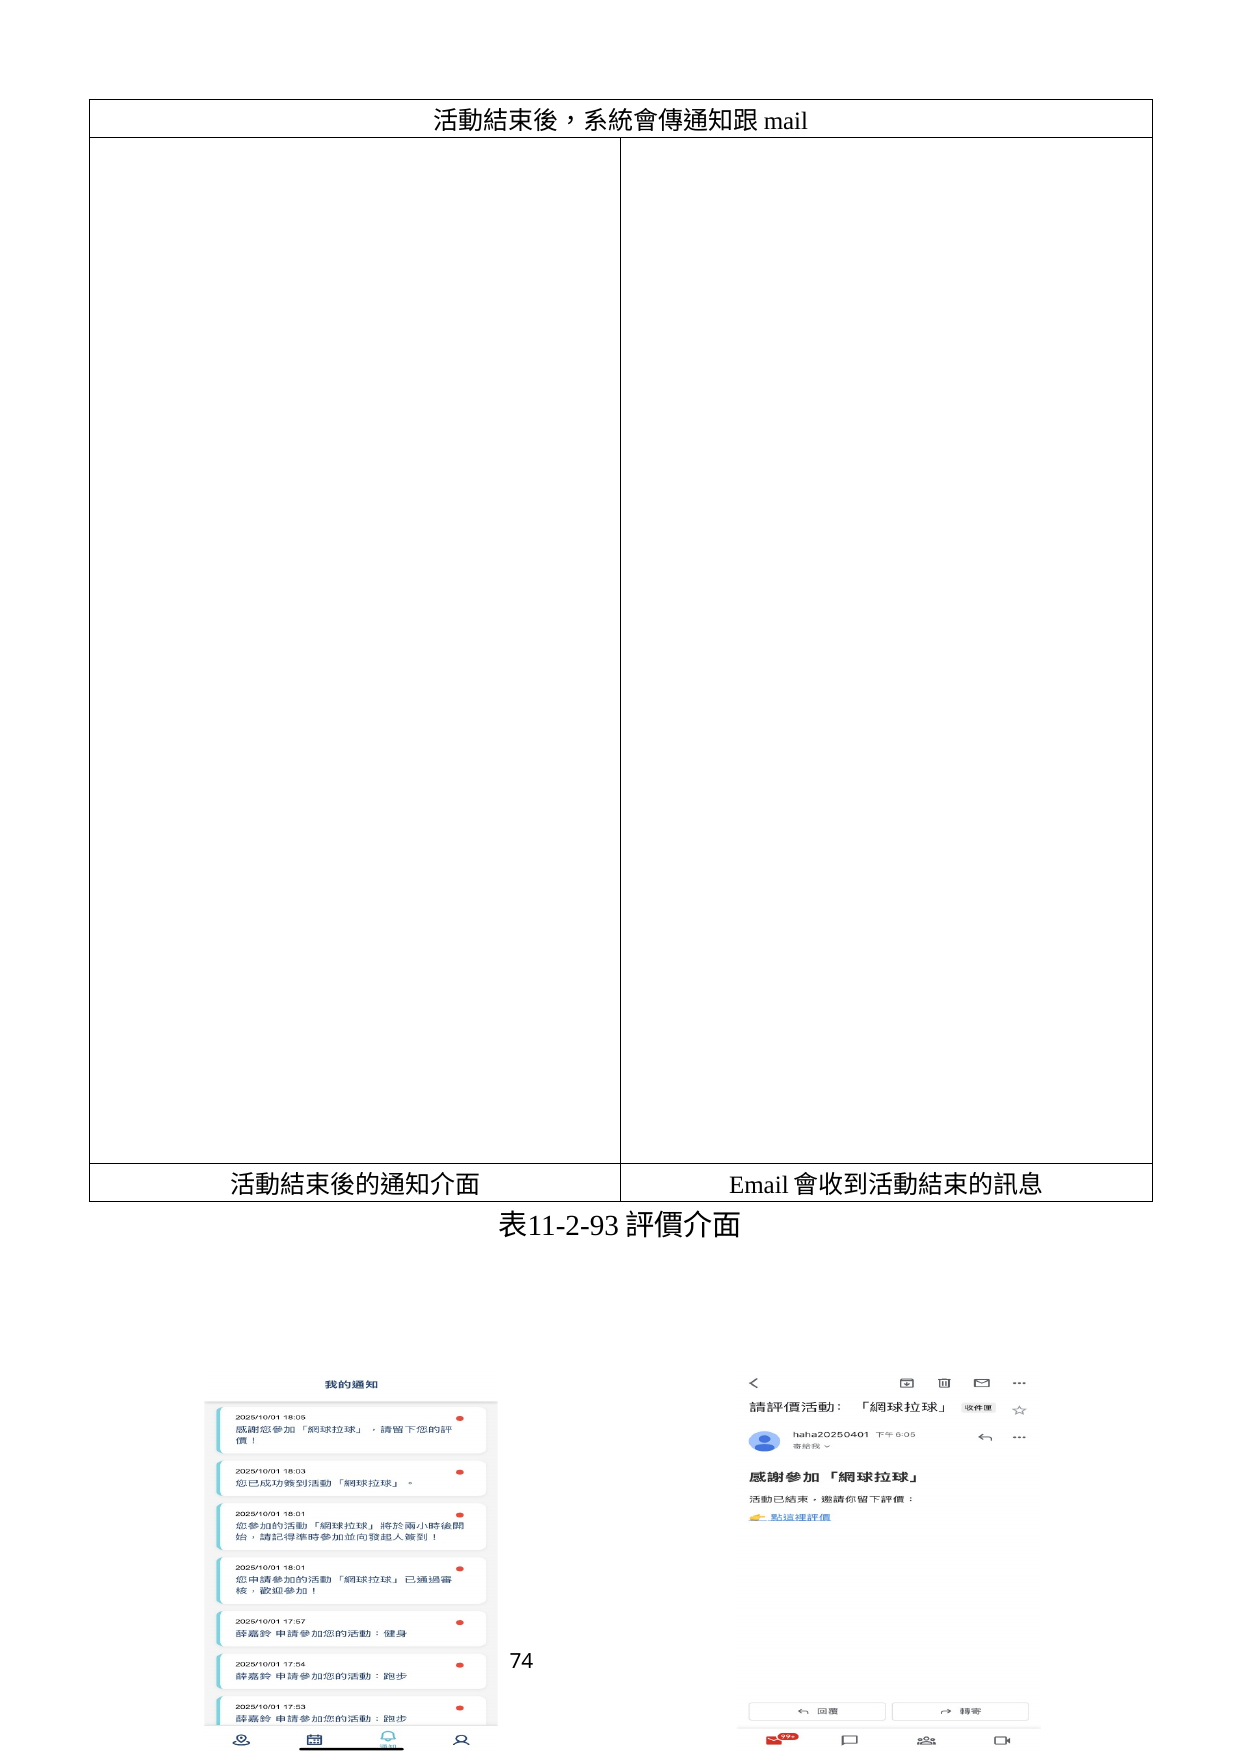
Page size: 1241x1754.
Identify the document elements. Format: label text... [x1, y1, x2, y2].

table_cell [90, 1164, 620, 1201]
picture [736, 1368, 1041, 1754]
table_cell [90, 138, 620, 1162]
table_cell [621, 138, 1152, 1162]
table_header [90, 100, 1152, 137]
picture [204, 1368, 498, 1754]
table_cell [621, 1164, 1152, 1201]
